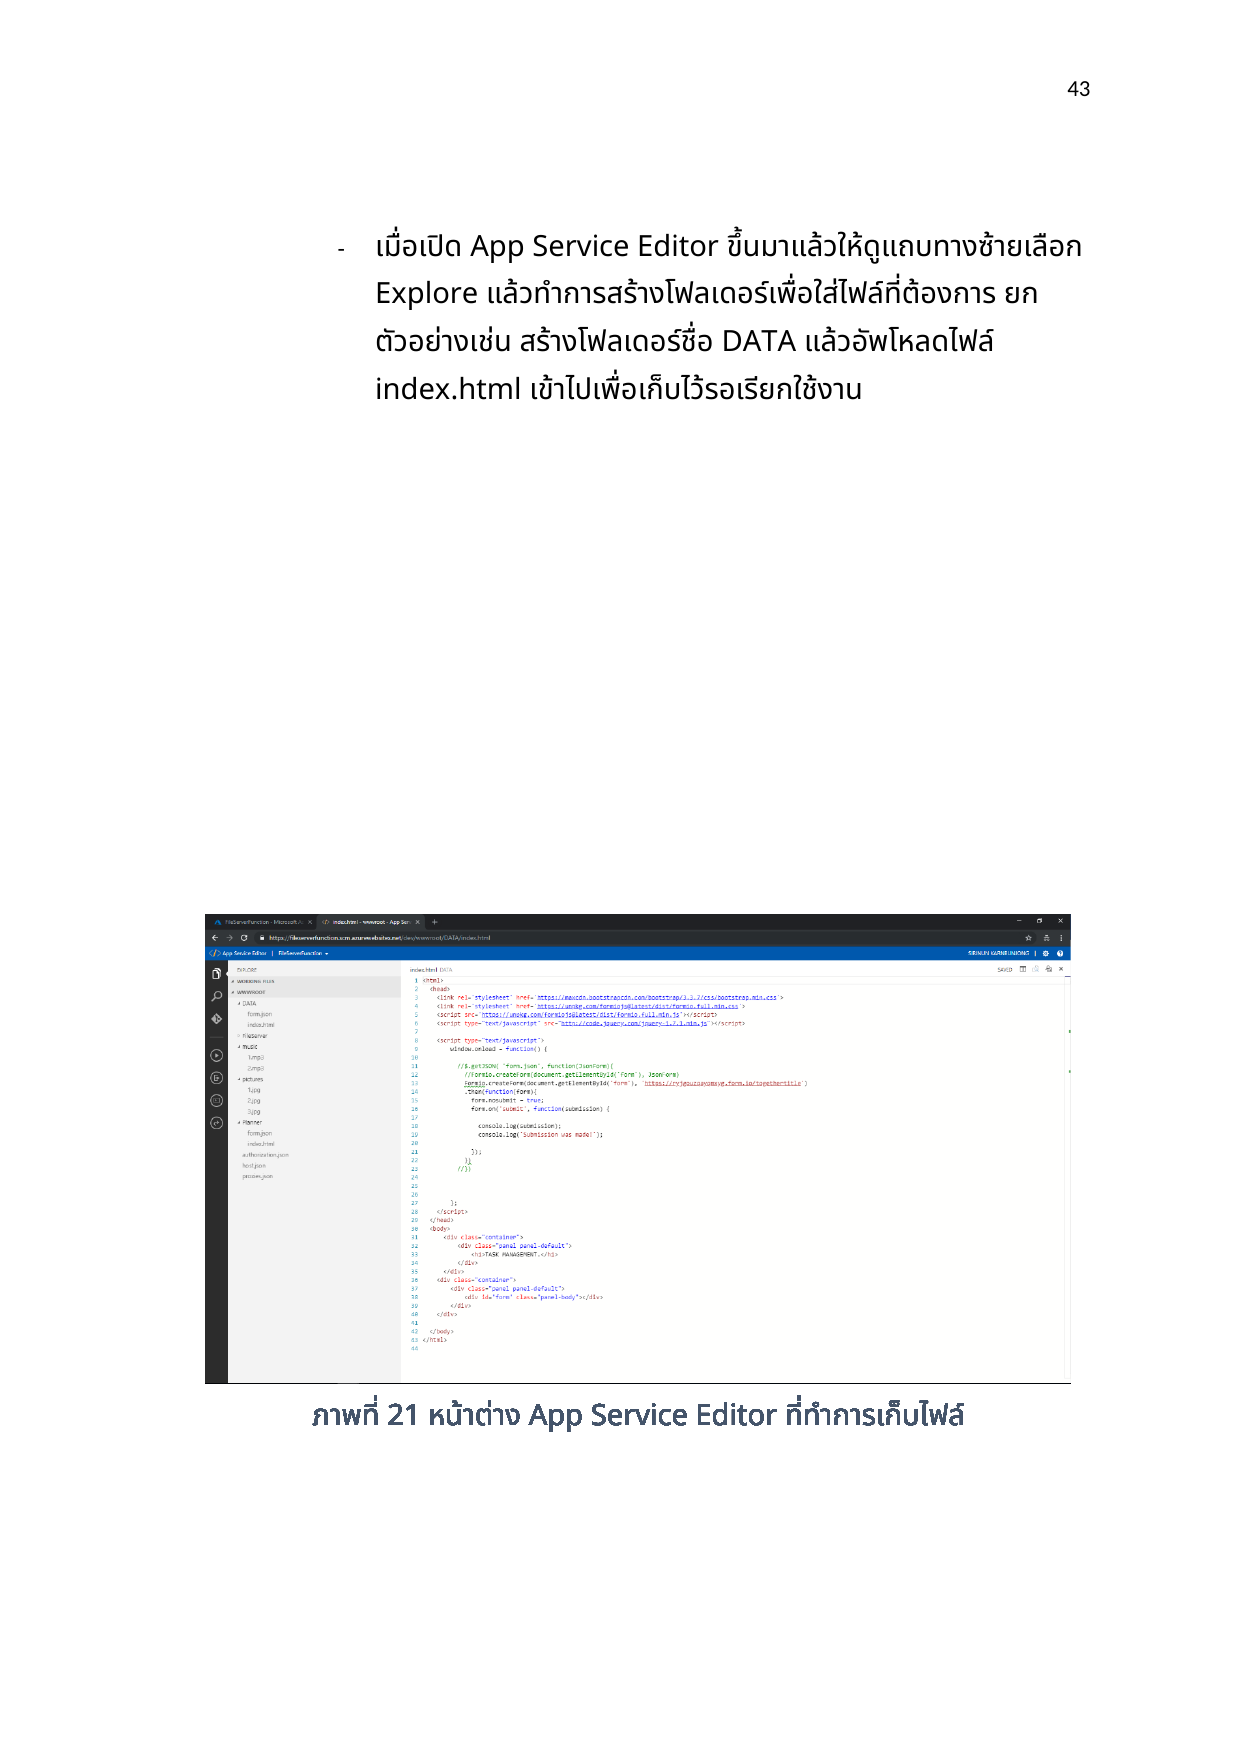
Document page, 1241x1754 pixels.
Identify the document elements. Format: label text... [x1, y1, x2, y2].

picture [205, 914, 1071, 1384]
list เมื่อเปิด App Service Editor ขึ้นมาแล้วให้ดูแถบทางซ้ายเลือก Explore แล้วทำการสร้างโฟลเดอร์เพื่อใส่ไฟล์ที่ต้องการ ยกตัวอย่างเช่น สร้างโฟลเดอร์ชื่อ DATA แล้วอัพโหลดไฟล์ index.html เข้าไปเพื่อเก็บไว้รอเรียกใช้งาน [337, 225, 1090, 412]
